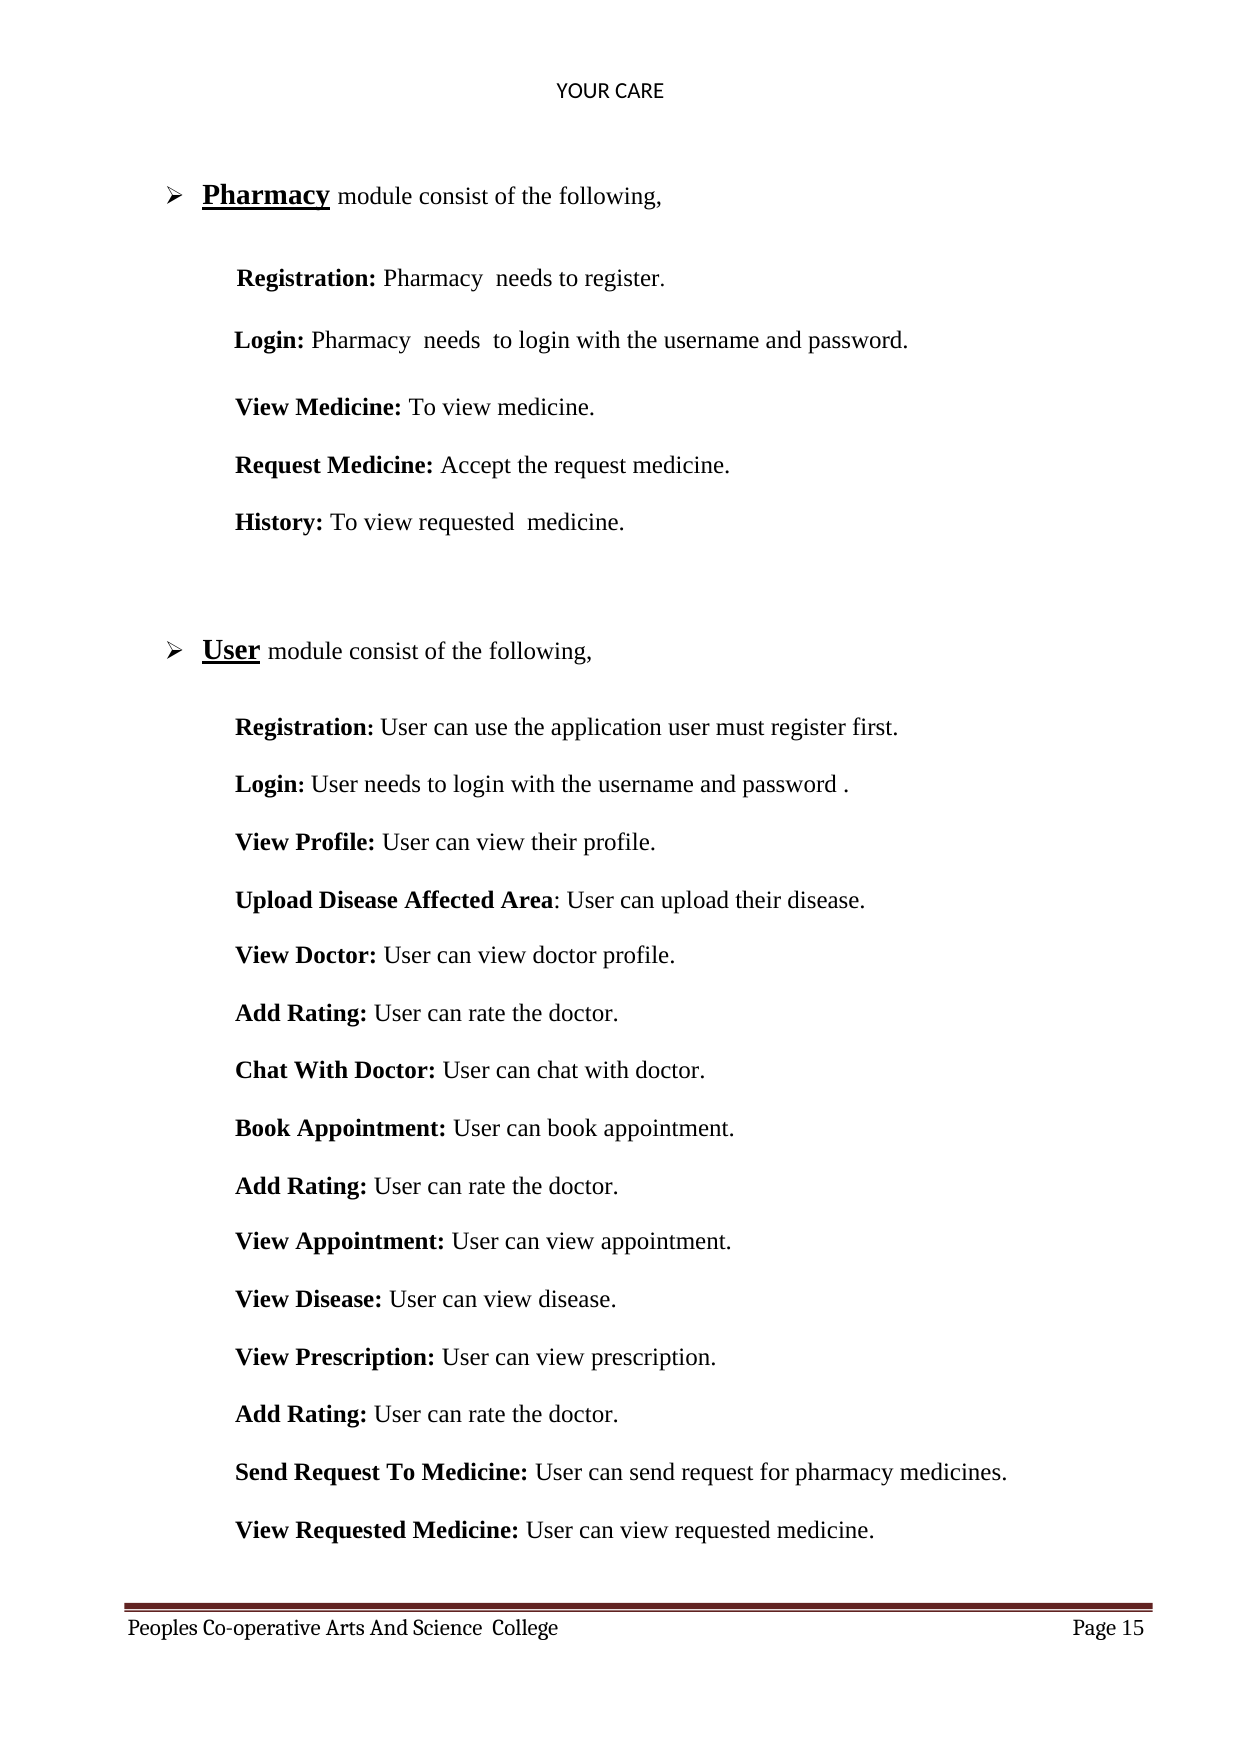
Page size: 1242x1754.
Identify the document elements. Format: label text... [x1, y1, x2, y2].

list Pharmacy module consist of the following, [164, 177, 1196, 211]
text Login: User needs to login with the username and password . [235, 769, 1196, 798]
text Send Request To Medicine: User can send request for pharmacy medicines. [235, 1457, 1196, 1486]
text View Disease: User can view disease. [235, 1284, 1196, 1313]
text History: To view requested medicine. [117, 507, 1196, 536]
text View Profile: User can view their profile. [235, 827, 1196, 856]
text Upload Disease Affected Area: User can upload their disease. [235, 885, 1196, 913]
text View Appointment: User can view appointment. [235, 1226, 1196, 1255]
list Registration: Pharmacy needs to register. [202, 263, 1196, 292]
text Chat With Doctor: User can chat with doctor. [235, 1055, 1196, 1084]
list User module consist of the following, [164, 632, 1196, 665]
text Book Appointment: User can book appointment. [160, 1113, 1196, 1142]
text View Prescription: User can view prescription. [235, 1342, 1196, 1370]
text Login: Pharmacy needs to login with the username and password. [117, 325, 1065, 354]
text Add Rating: User can rate the doctor. [235, 1399, 1196, 1428]
text Add Rating: User can rate the doctor. [235, 1171, 1196, 1199]
text View Medicine: To view medicine. [160, 392, 1196, 421]
text Add Rating: User can rate the doctor. [235, 998, 1196, 1026]
text View Requested Medicine: User can view requested medicine. [235, 1515, 1196, 1543]
text Request Medicine: Accept the request medicine. [117, 450, 1196, 479]
text Registration: User can use the application user must register first. [235, 712, 1196, 740]
text View Doctor: User can view doctor profile. [235, 940, 1196, 969]
